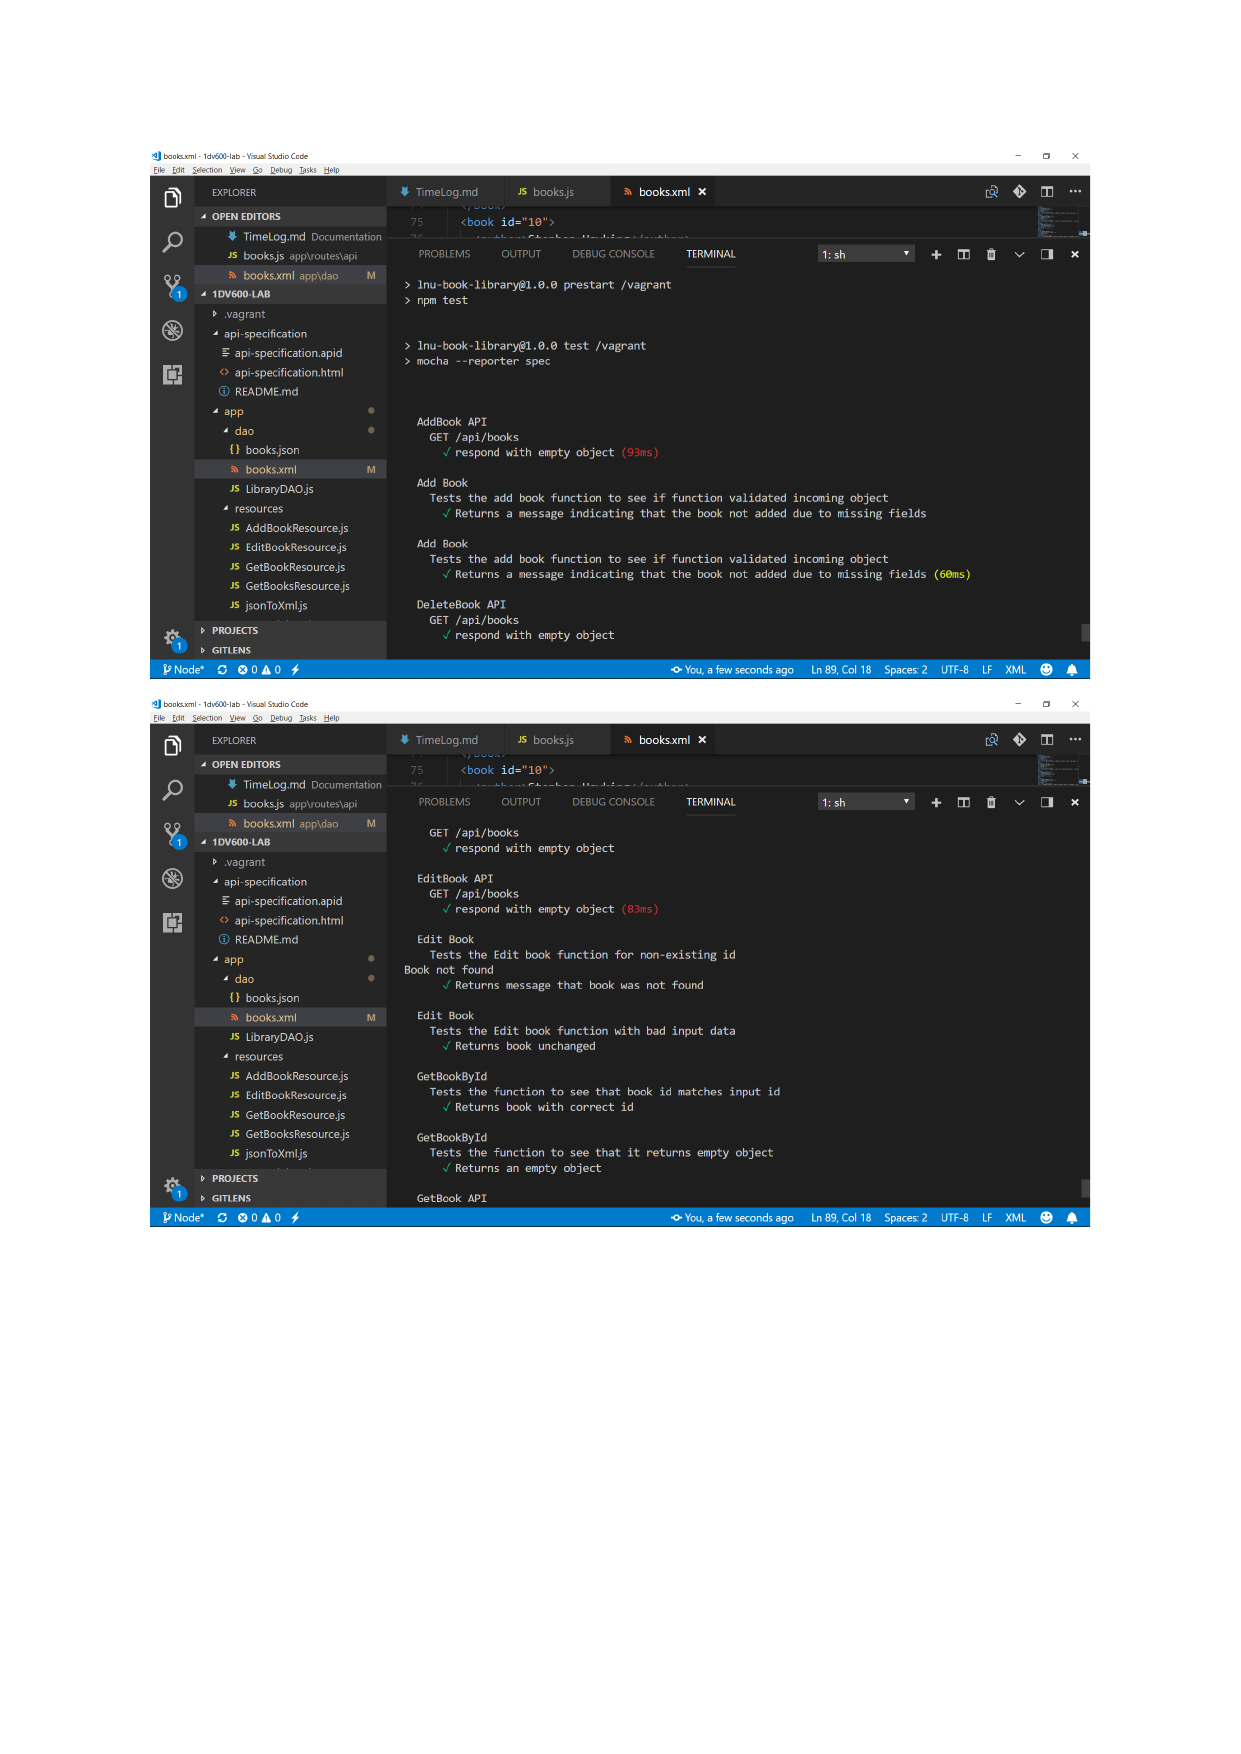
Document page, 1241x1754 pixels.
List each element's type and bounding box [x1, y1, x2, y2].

picture [150, 150, 1091, 679]
picture [150, 697, 1091, 1227]
